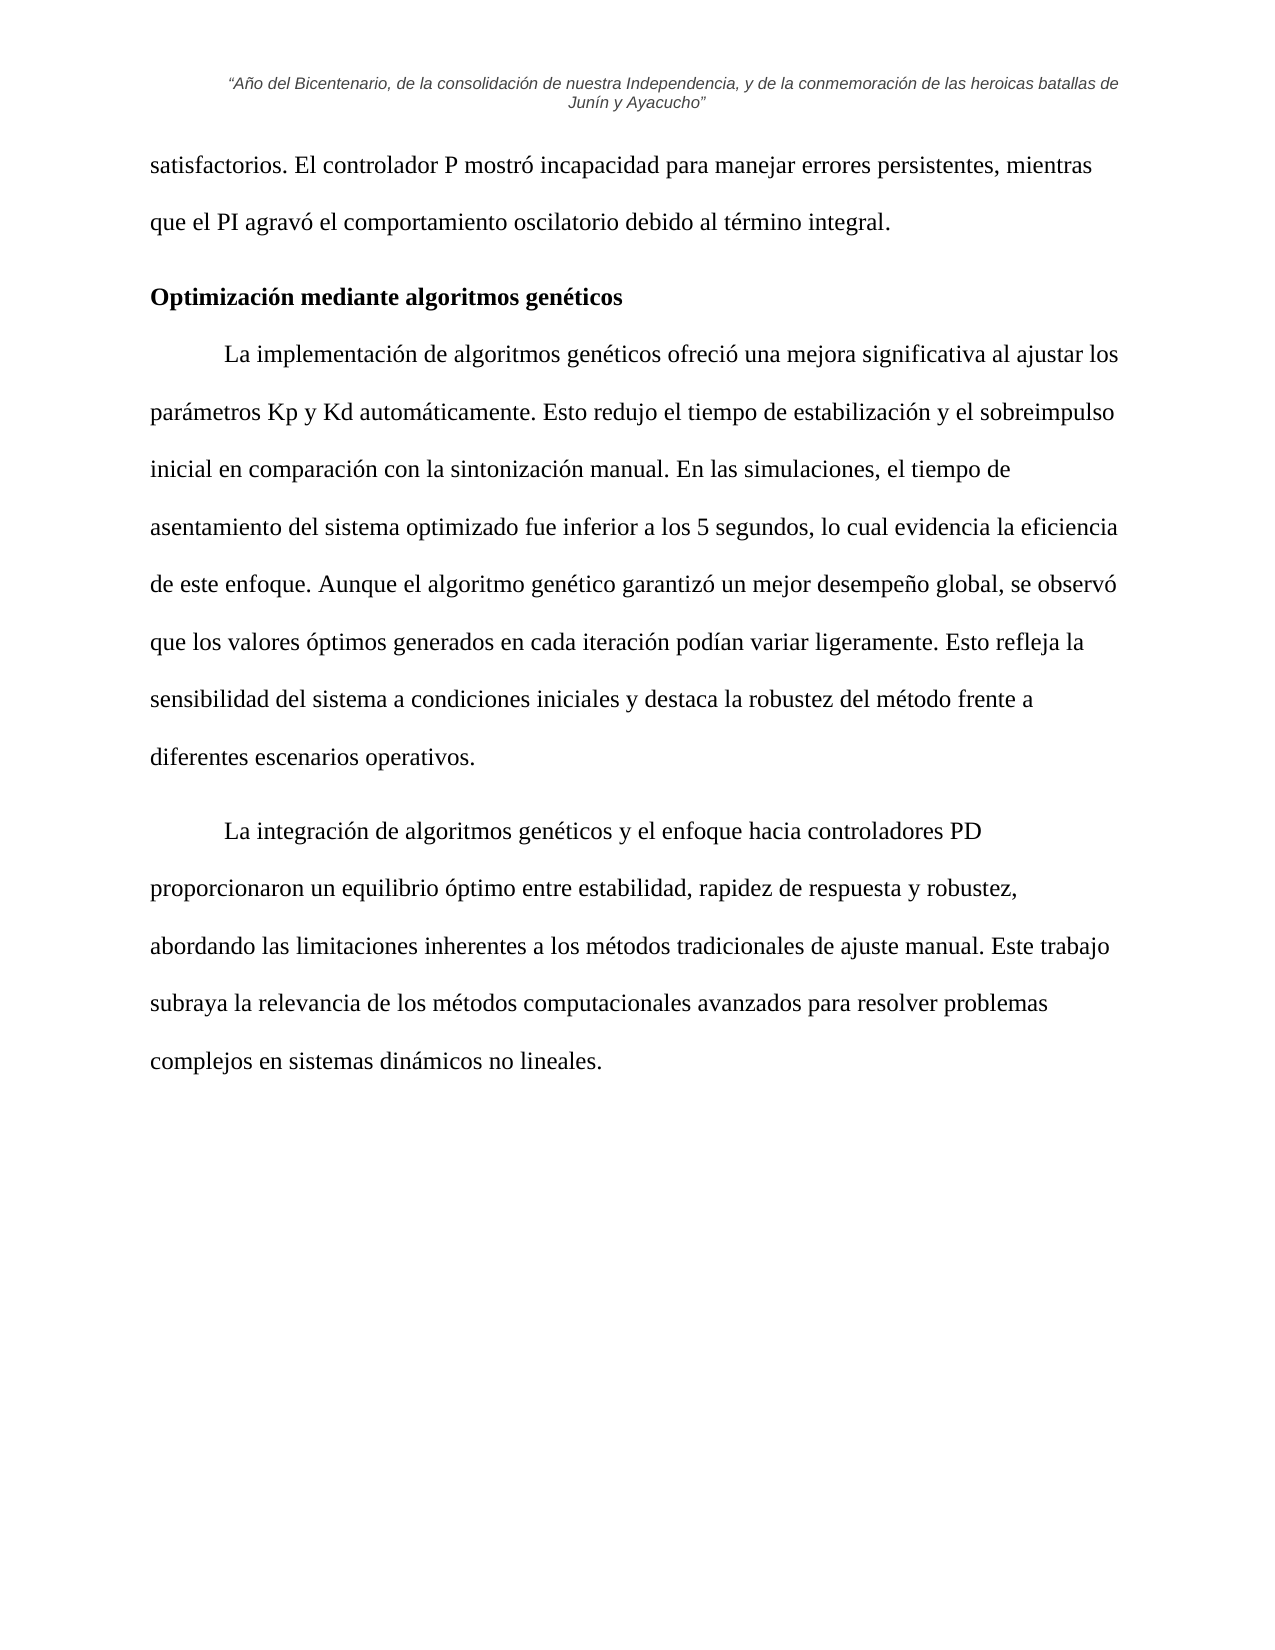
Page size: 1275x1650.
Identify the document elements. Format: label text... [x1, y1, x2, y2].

text La integración de algoritmos genéticos y el enfoque hacia controladores PD proporcionaron un equilibrio óptimo entre estabilidad, rapidez de respuesta y robustez, abordando las limitaciones inherentes a los métodos tradicionales de ajuste manual. Este trabajo subraya la relevancia de los métodos computacionales avanzados para resolver problemas complejos en sistemas dinámicos no lineales. [150, 816, 1125, 1074]
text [150, 150, 1125, 236]
text La implementación de algoritmos genéticos ofreció una mejora significativa al ajustar los parámetros Kp y Kd automáticamente. Esto redujo el tiempo de estabilización y el sobreimpulso inicial en comparación con la sintonización manual. En las simulaciones, el tiempo de asentamiento del sistema optimizado fue inferior a los 5 segundos, lo cual evidencia la eficiencia de este enfoque. Aunque el algoritmo genético garantizó un mejor desempeño global, se observó que los valores óptimos generados en cada iteración podían variar ligeramente. Esto refleja la sensibilidad del sistema a condiciones iniciales y destaca la robustez del método frente a diferentes escenarios operativos. [150, 339, 1125, 770]
subtitle Optimización mediante algoritmos genéticos [150, 282, 1125, 310]
